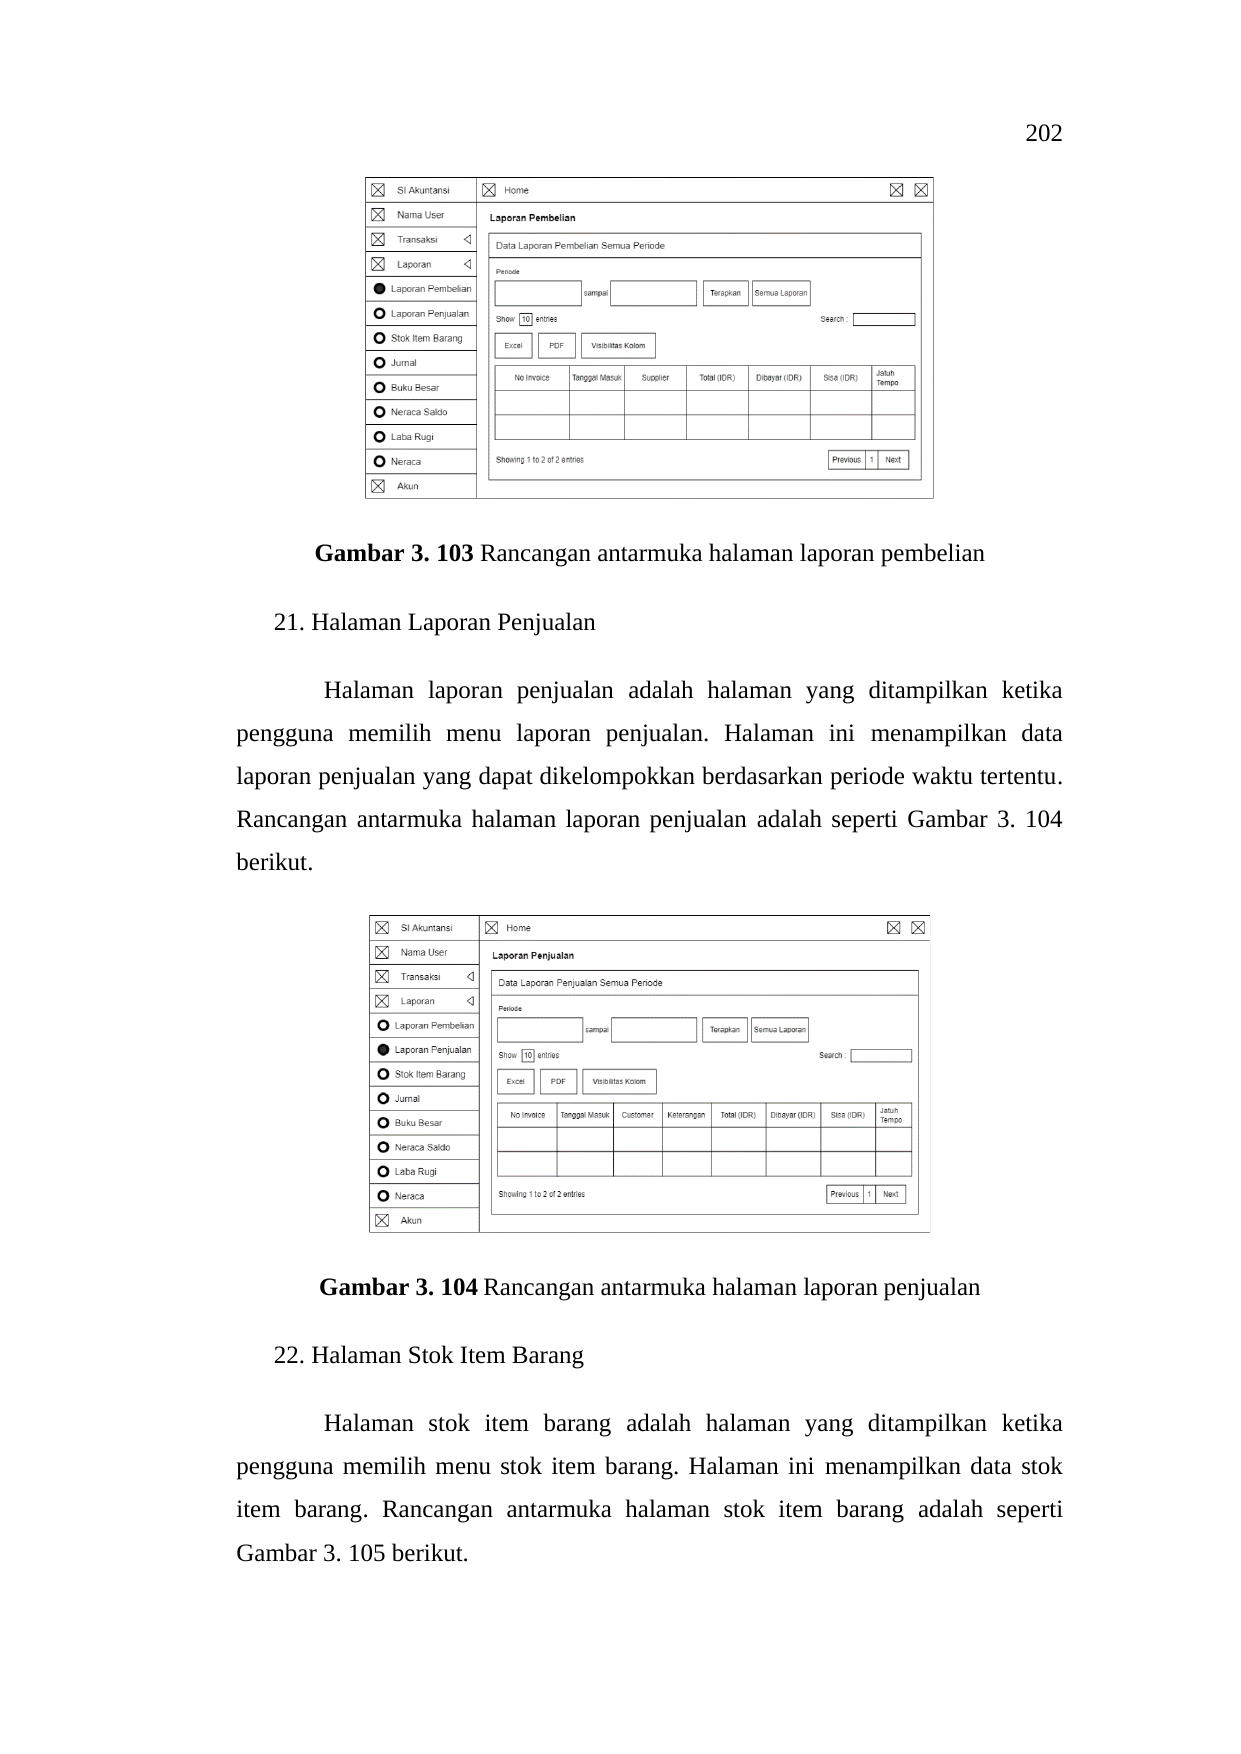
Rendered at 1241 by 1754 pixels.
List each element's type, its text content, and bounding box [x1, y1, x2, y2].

text Halaman stok item barang adalah halaman yang ditampilkan ketika pengguna memilih menu stok item barang. Halaman ini menampilkan data stok item barang. Rancangan antarmuka halaman stok item barang adalah seperti Gambar 3. 105 berikut. [236, 1408, 1063, 1566]
text Gambar 3. 103 Rancangan antarmuka halaman laporan pembelian [236, 538, 1063, 567]
text Halaman laporan penjualan adalah halaman yang ditampilkan ketika pengguna memilih menu laporan penjualan. Halaman ini menampilkan data laporan penjualan yang dapat dikelompokkan berdasarkan periode waktu tertentu. Rancangan antarmuka halaman laporan penjualan adalah seperti Gambar 3. 104 berikut. [236, 675, 1063, 876]
picture [369, 915, 931, 1233]
list Halaman Laporan Penjualan [274, 607, 1063, 635]
picture [365, 177, 934, 499]
list Halaman Stok Item Barang [274, 1340, 1063, 1369]
text Gambar 3. 104 Rancangan antarmuka halaman laporan penjualan [236, 1272, 1063, 1301]
